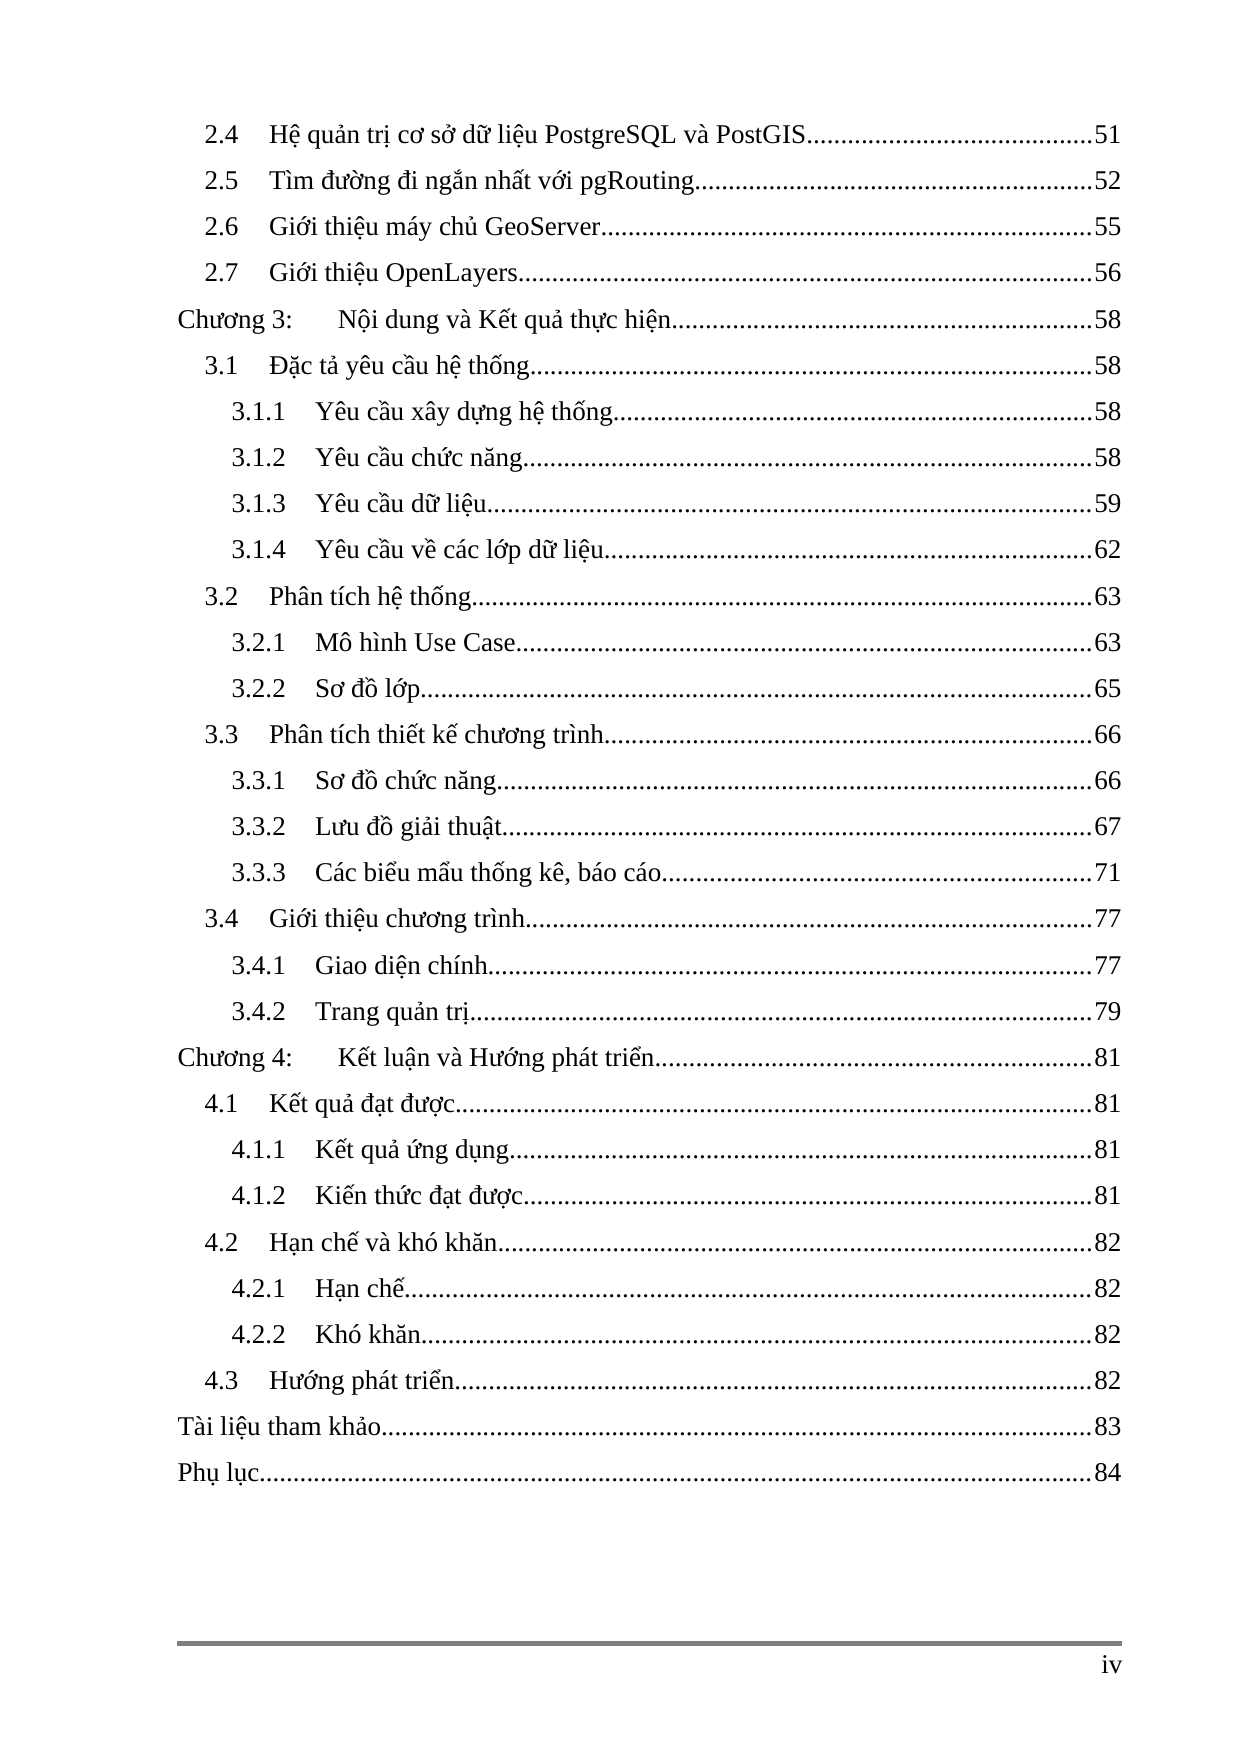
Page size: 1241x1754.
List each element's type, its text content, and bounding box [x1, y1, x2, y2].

text 3.2.2 Sơ đồ lớp 65 [231, 672, 1122, 703]
text Chương 3: Nội dung và Kết quả thực hiện 58 [177, 303, 1122, 334]
text 4.2.2 Khó khăn 82 [231, 1318, 1122, 1349]
text 4.1.2 Kiến thức đạt được 81 [231, 1179, 1122, 1211]
text 4.2.1 Hạn chế 82 [231, 1272, 1122, 1303]
text 3.3.1 Sơ đồ chức năng 66 [231, 764, 1122, 795]
text 4.1.1 Kết quả ứng dụng 81 [231, 1133, 1122, 1164]
text 3.1.4 Yêu cầu về các lớp dữ liệu 62 [231, 533, 1122, 564]
text 3.2.1 Mô hình Use Case 63 [231, 626, 1122, 657]
text 3.3.2 Lưu đồ giải thuật 67 [231, 810, 1122, 841]
text 3.1 Đặc tả yêu cầu hệ thống 58 [204, 349, 1122, 380]
text 4.1 Kết quả đạt được 81 [204, 1087, 1122, 1118]
text Phụ lục 84 [177, 1456, 1122, 1487]
text 3.3 Phân tích thiết kế chương trình 66 [204, 718, 1122, 749]
text 3.1.1 Yêu cầu xây dựng hệ thống 58 [231, 395, 1122, 426]
text 4.3 Hướng phát triển 82 [204, 1364, 1122, 1395]
text Chương 4: Kết luận và Hướng phát triển 81 [177, 1041, 1122, 1072]
text 3.3.3 Các biểu mẩu thống kê, báo cáo 71 [231, 856, 1122, 888]
text 2.7 Giới thiệu OpenLayers 56 [204, 257, 1122, 288]
text 3.1.3 Yêu cầu dữ liệu 59 [231, 487, 1122, 518]
text 3.4.1 Giao diện chính 77 [231, 949, 1122, 980]
text 3.2 Phân tích hệ thống 63 [204, 579, 1122, 611]
text 2.4 Hệ quản trị cơ sở dữ liệu PostgreSQL và PostGIS 51 [204, 118, 1122, 149]
text 2.5 Tìm đường đi ngắn nhất với pgRouting 52 [204, 164, 1122, 195]
text 3.4.2 Trang quản trị 79 [231, 995, 1122, 1026]
text 4.2 Hạn chế và khó khăn 82 [204, 1226, 1122, 1257]
text 2.6 Giới thiệu máy chủ GeoServer 55 [204, 210, 1122, 242]
text 3.1.2 Yêu cầu chức năng 58 [231, 441, 1122, 472]
text 3.4 Giới thiệu chương trình 77 [204, 903, 1122, 934]
text Tài liệu tham khảo 83 [177, 1410, 1122, 1441]
